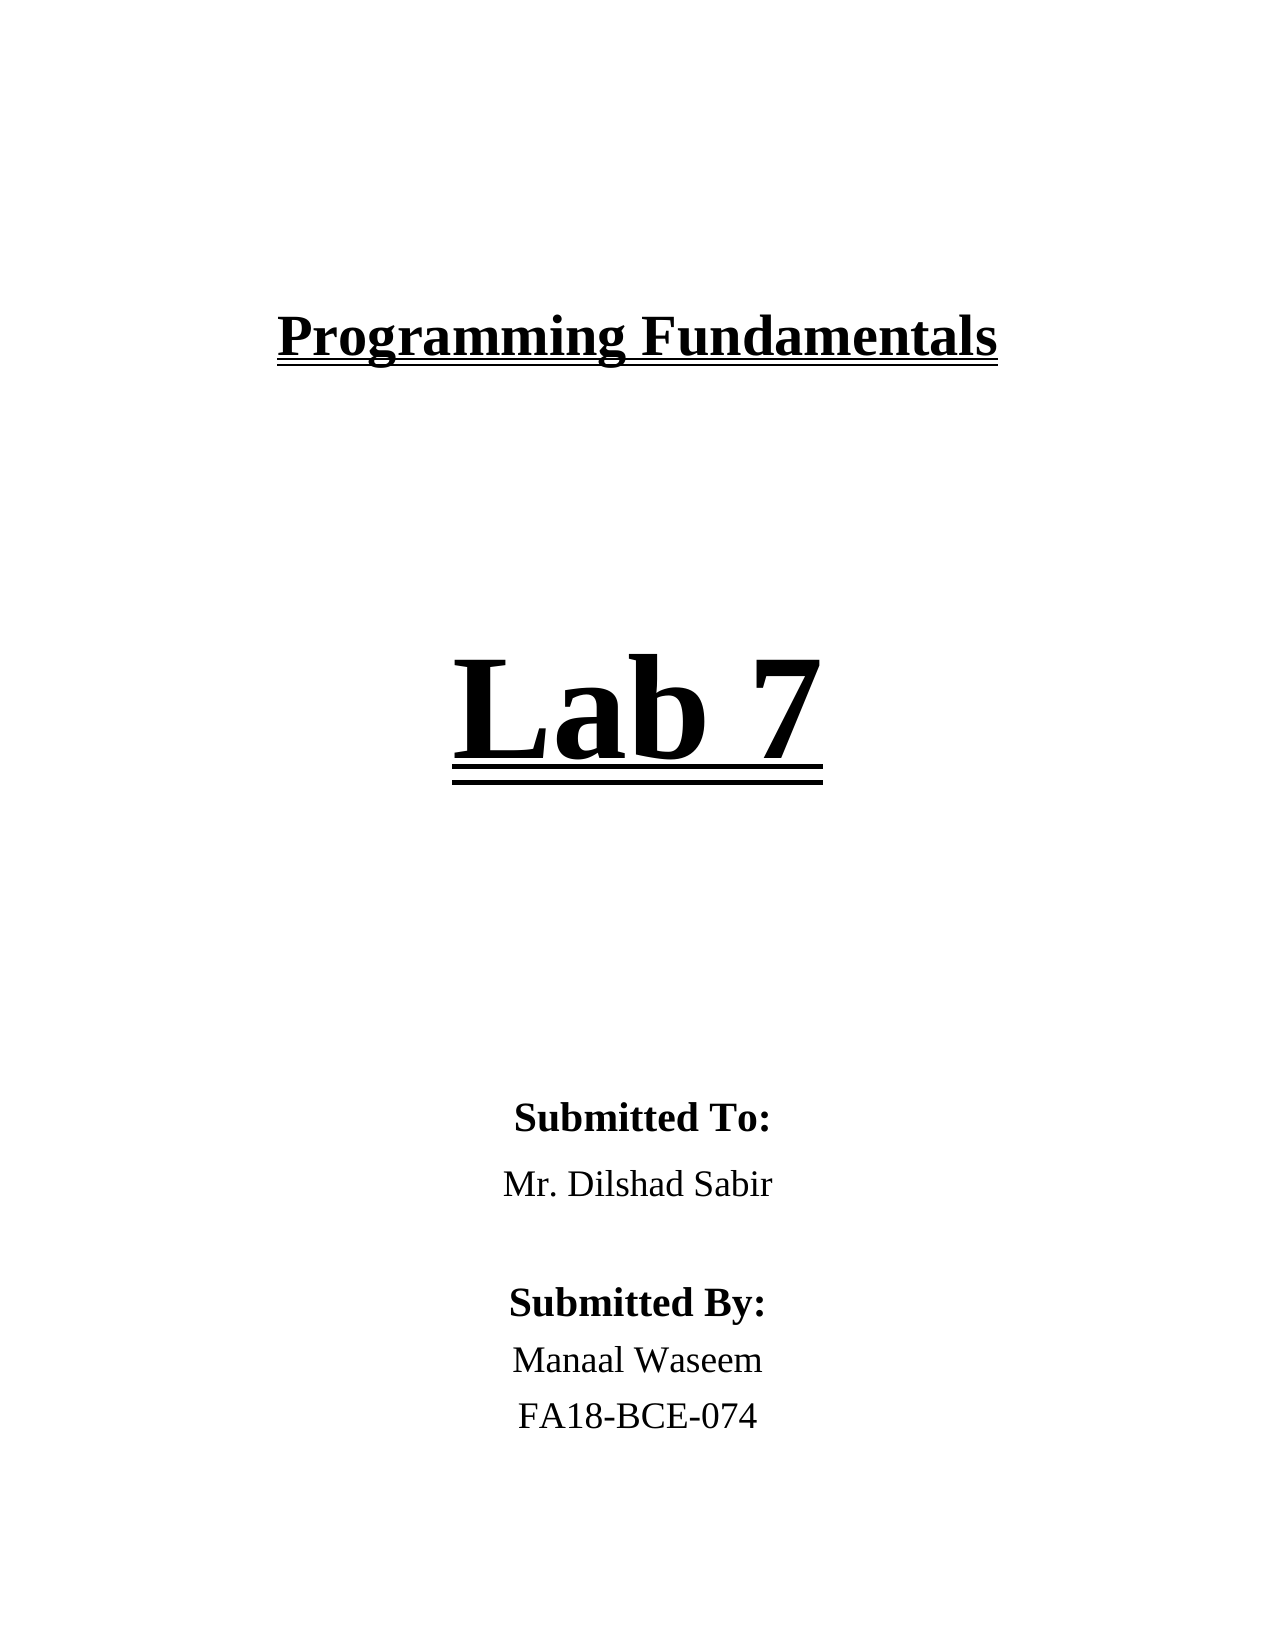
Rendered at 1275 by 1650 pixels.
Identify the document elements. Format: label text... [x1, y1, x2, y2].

text Lab 7 [150, 618, 1125, 791]
text Mr. Dilshad Sabir [150, 1161, 1125, 1204]
text Submitted By: [150, 1277, 1125, 1325]
text Manaal Waseem [150, 1338, 1125, 1381]
text Submitted To: [150, 1092, 1125, 1140]
text FA18-BCE-074 [150, 1393, 1125, 1436]
text Programming Fundamentals [150, 301, 1125, 368]
